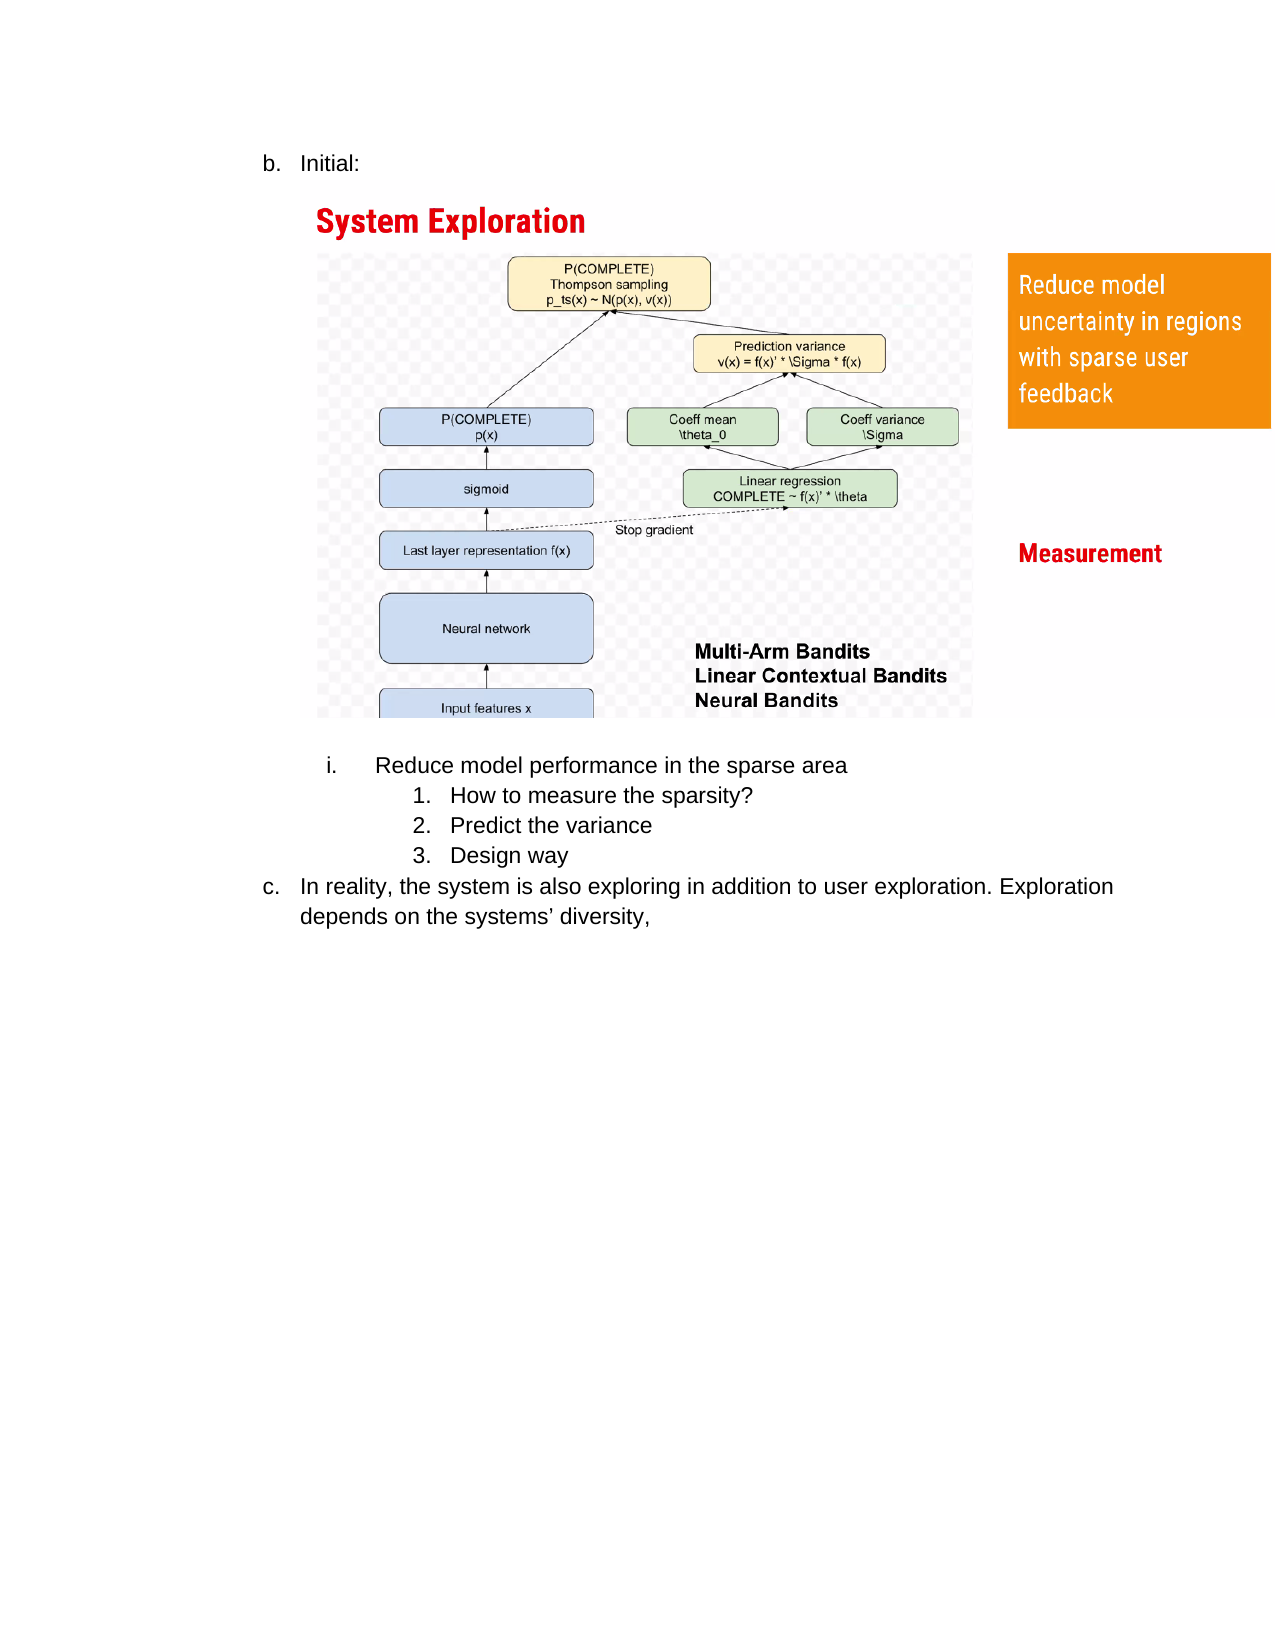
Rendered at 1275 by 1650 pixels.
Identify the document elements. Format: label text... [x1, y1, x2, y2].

picture [300, 180, 1275, 718]
list How to measure the sparsity? [412, 782, 1125, 808]
list Reduce model performance in the sparse area [337, 752, 1125, 778]
list Predict the variance [412, 812, 1125, 838]
list Design way [412, 842, 1125, 869]
list In reality, the system is also exploring in addition to user exploration. Exploration depends on the systems’ diversity, [262, 873, 1125, 929]
